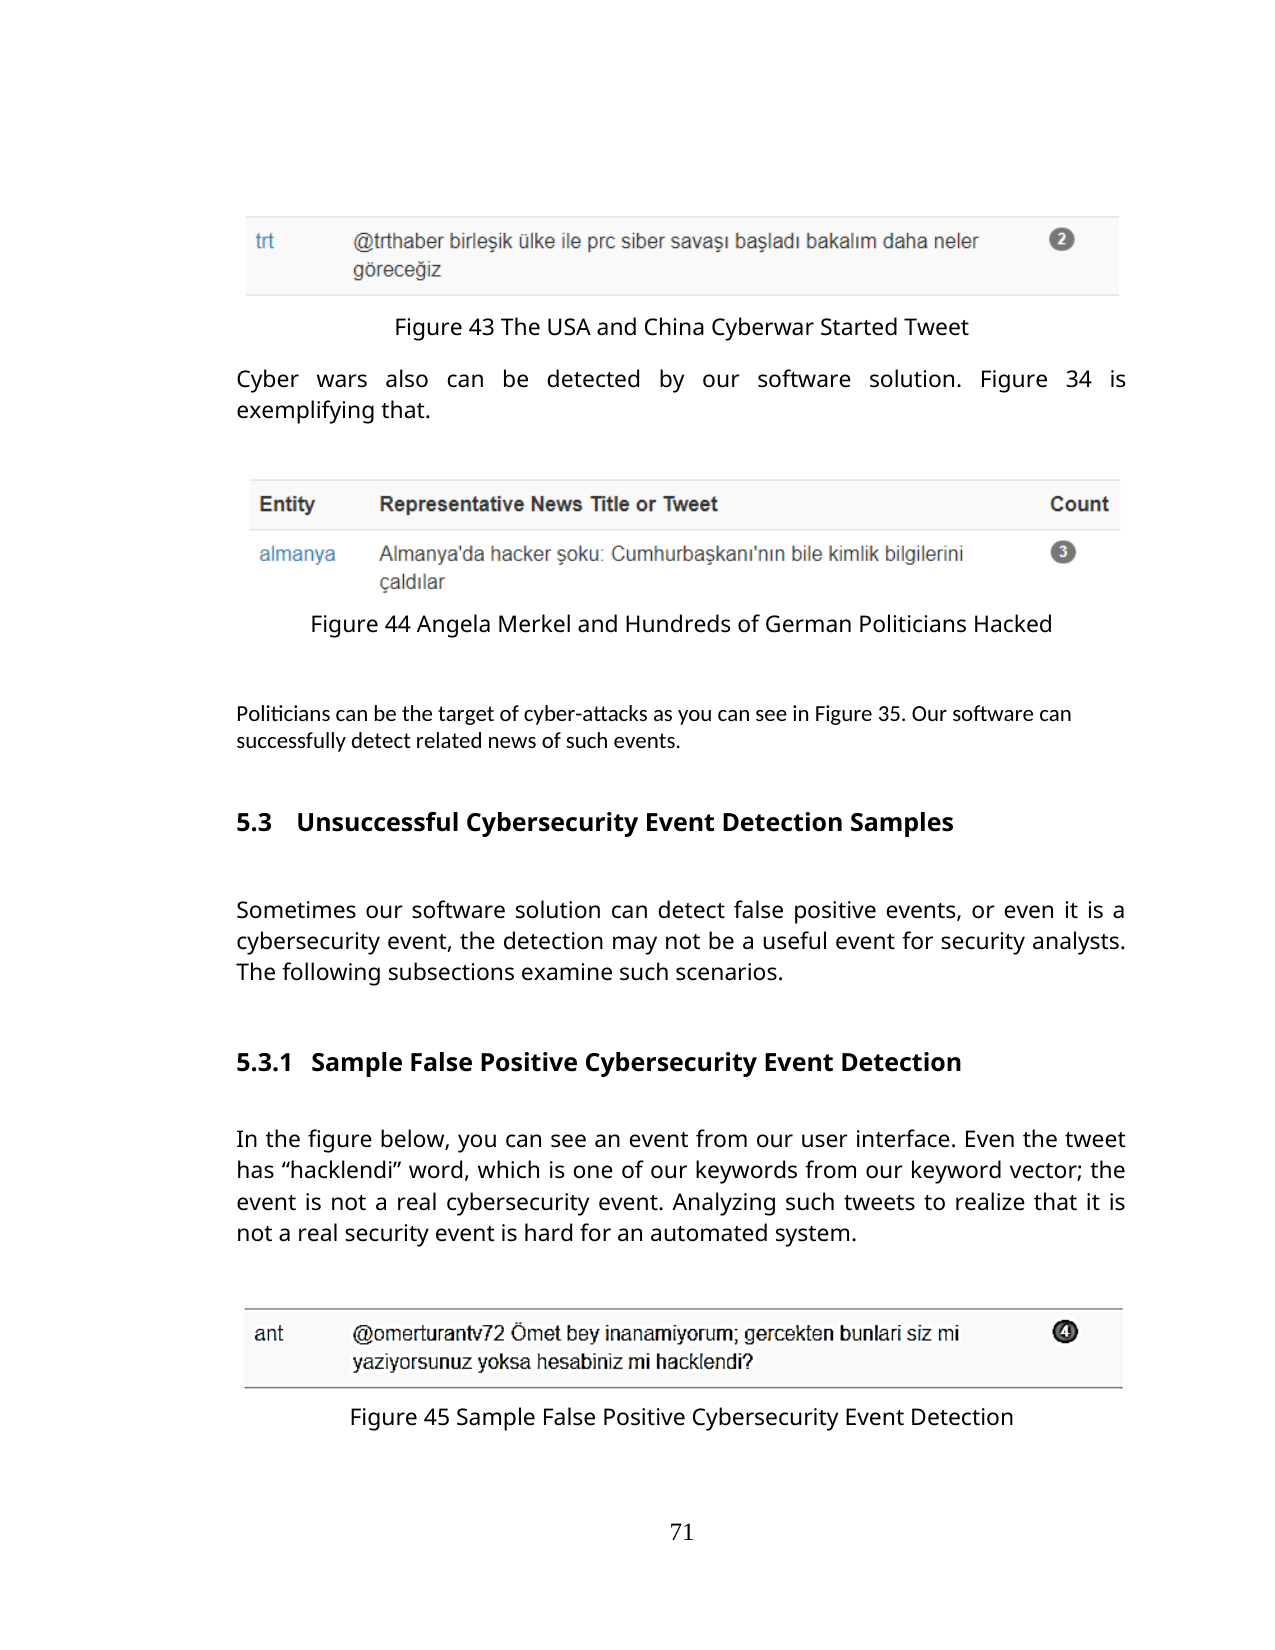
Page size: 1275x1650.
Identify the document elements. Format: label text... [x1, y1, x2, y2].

text Figure 43 The USA and China Cyberwar Started Tweet [236, 311, 1127, 342]
text Figure 45 Sample False Positive Cybersecurity Event Detection [236, 1401, 1127, 1432]
text Politicians can be the target of cyber-attacks as you can see in Figure 35. Our software can successfully detect related news of such events. [236, 699, 1127, 755]
picture [236, 206, 1128, 301]
subtitle Unsuccessful Cybersecurity Event Detection Samples [236, 805, 1127, 839]
text In the figure below, you can see an event from our user interface. Even the tweet has “hacklendi” word, which is one of our keywords from our keyword vector; the event is not a real cybersecurity event. Analyzing such tweets to realize that it is not a real security event is hard for an automated system. [236, 1123, 1127, 1248]
text Figure 44 Angela Merkel and Hundreds of German Politicians Hacked [236, 608, 1127, 639]
picture [236, 1302, 1128, 1391]
text Sometimes our software solution can detect false positive events, or even it is a cybersecurity event, the detection may not be a useful event for security analysts. The following subsections examine such scenarios. [236, 894, 1127, 987]
picture [236, 477, 1128, 598]
subtitle Sample False Positive Cybersecurity Event Detection [236, 1044, 1127, 1078]
text Cyber wars also can be detected by our software solution. Figure 34 is exemplifying that. [236, 363, 1127, 426]
